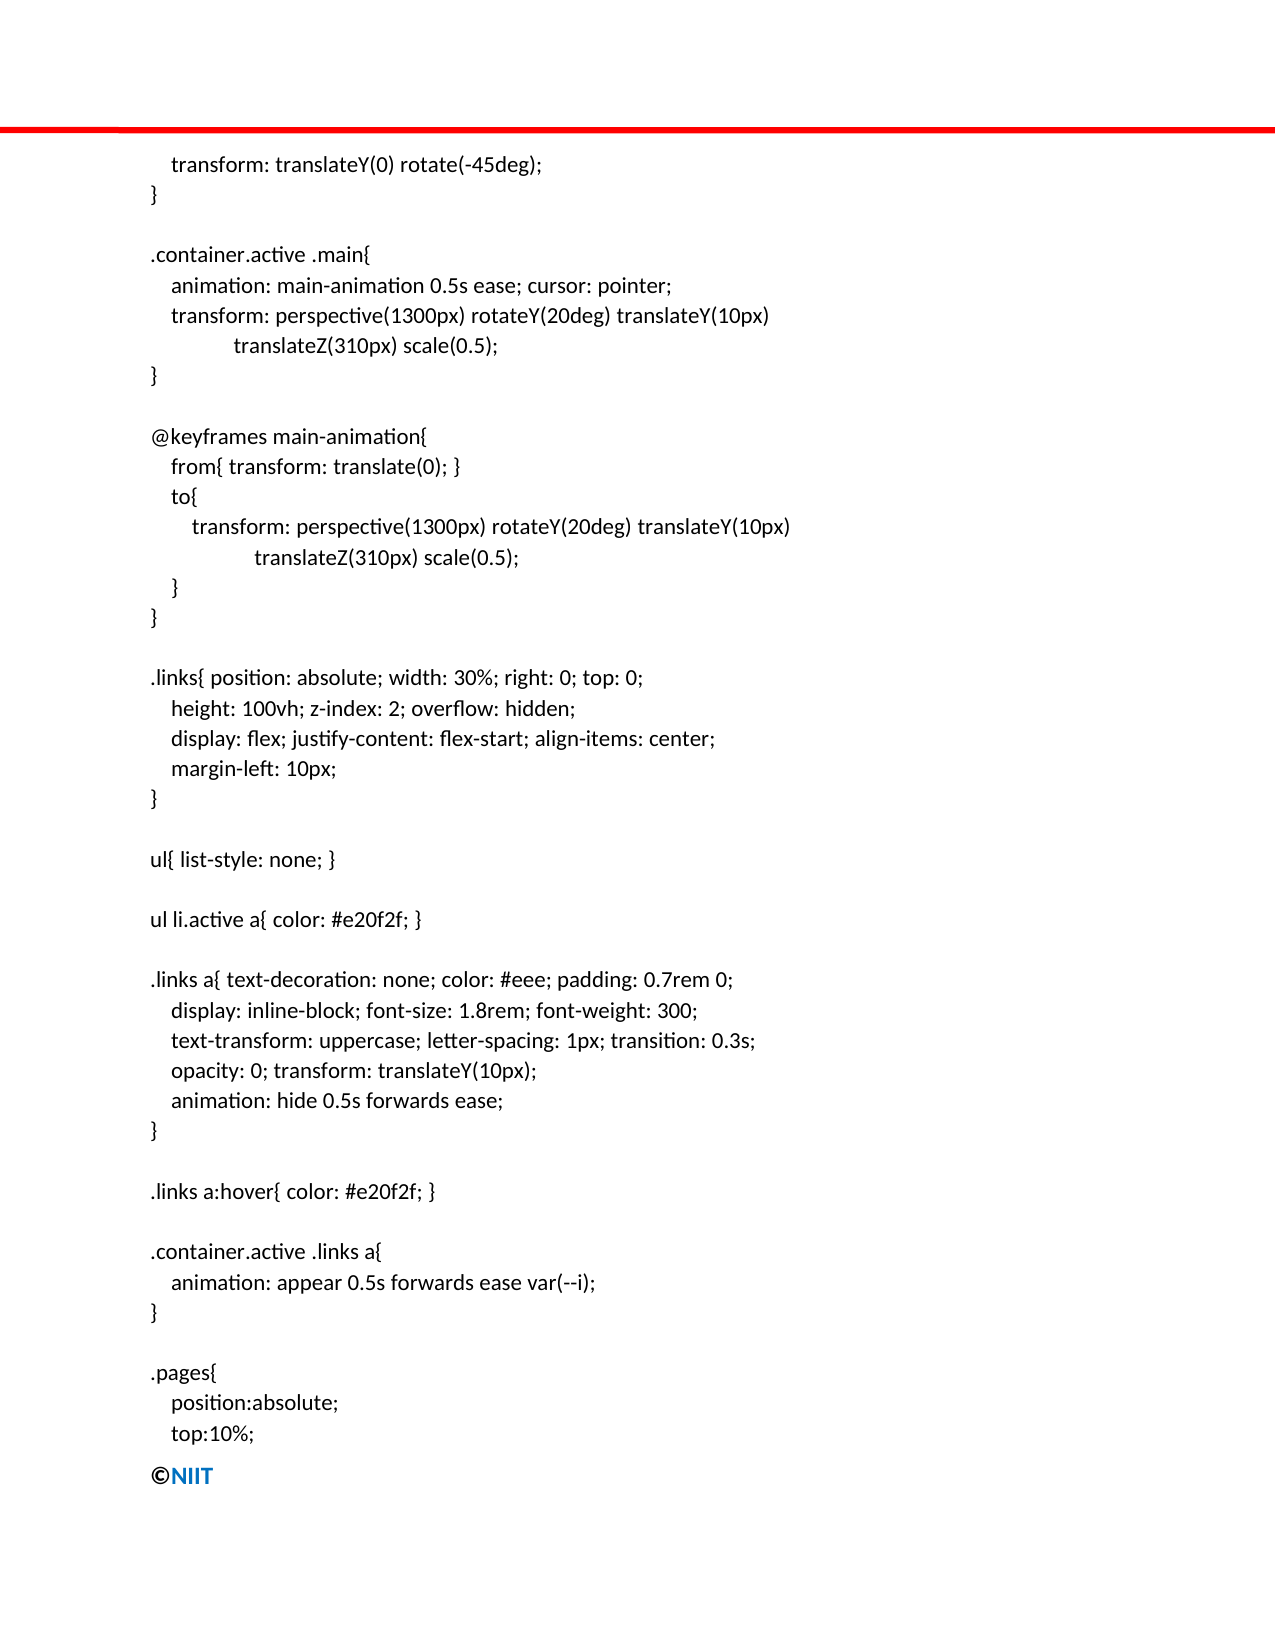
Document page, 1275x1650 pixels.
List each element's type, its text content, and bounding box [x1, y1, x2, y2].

text } [150, 180, 1125, 208]
text .container.active .main{ [150, 241, 1125, 269]
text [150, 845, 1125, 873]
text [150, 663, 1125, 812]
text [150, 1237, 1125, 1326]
text transform: translateY(0) rotate(-45deg); [150, 150, 1125, 178]
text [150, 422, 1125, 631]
text translateZ(310px) scale(0.5); [150, 331, 1125, 359]
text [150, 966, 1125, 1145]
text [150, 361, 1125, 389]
text transform: perspective(1300px) rotateY(20deg) translateY(10px) [150, 301, 1125, 329]
text animation: main-animation 0.5s ease; cursor: pointer; [150, 271, 1125, 299]
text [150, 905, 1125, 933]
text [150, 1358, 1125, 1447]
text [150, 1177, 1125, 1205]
